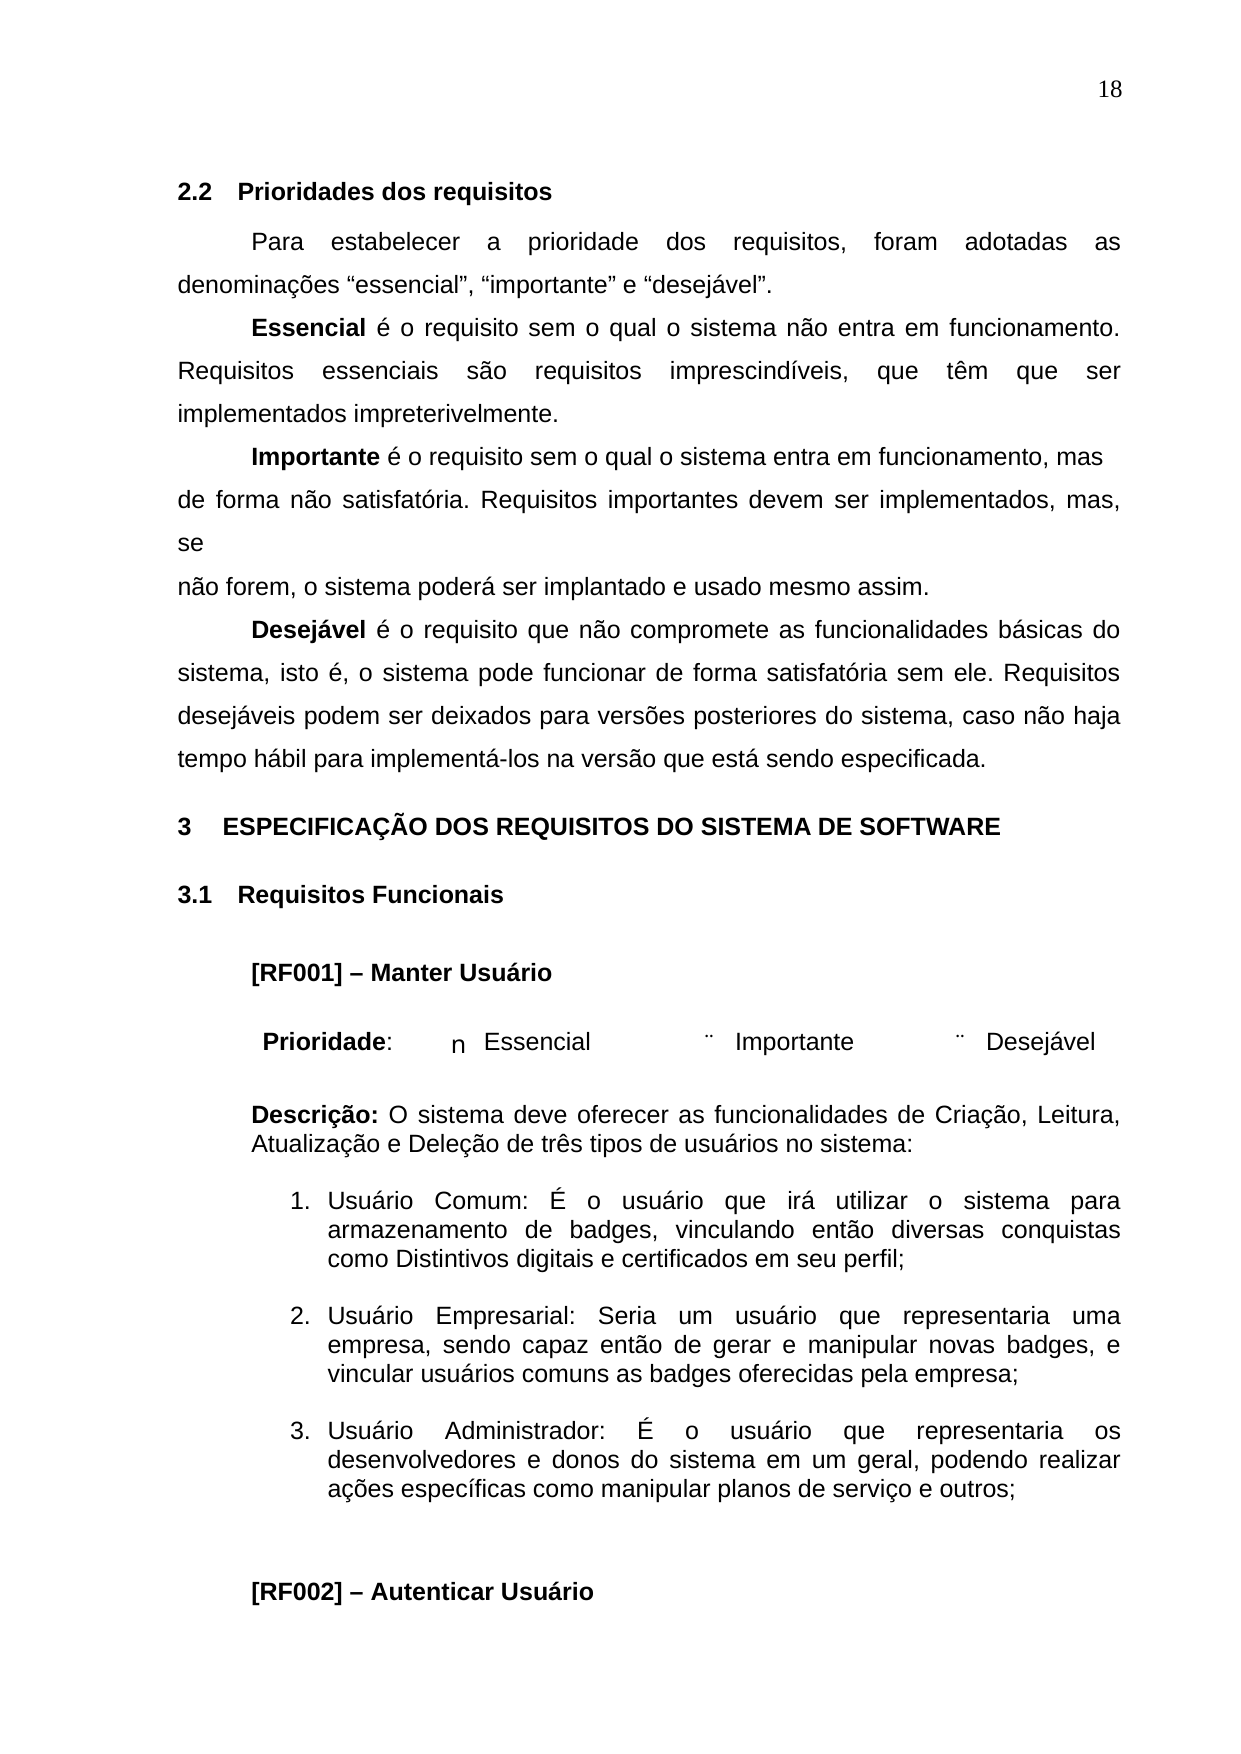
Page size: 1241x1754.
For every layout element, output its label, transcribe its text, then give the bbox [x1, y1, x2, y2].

text [RF001] – Manter Usuário [251, 958, 1122, 987]
subtitle Prioridades dos requisitos [177, 177, 1122, 206]
subtitle ESPECIFICAÇÃO DOS REQUISITOS DO SISTEMA DE SOFTWARE [177, 812, 1122, 841]
table_header Desejável [986, 1002, 1129, 1100]
list Usuário Empresarial: Seria um usuário que representaria uma empresa, sendo capaz então de gerar e manipular novas badges, e vincular usuários comuns as badges oferecidas pela empresa; [290, 1301, 1122, 1387]
table_header Importante [735, 1002, 941, 1100]
table_header n [439, 1002, 484, 1100]
table_header ¨ [690, 1002, 735, 1100]
text Descrição: O sistema deve oferecer as funcionalidades de Criação, Leitura, Atualização e Deleção de três tipos de usuários no sistema: [251, 1100, 1122, 1157]
text Essencial é o requisito sem o qual o sistema não entra em funcionamento. Requisitos essenciais são requisitos imprescindíveis, que têm que ser implementados impreterivelmente. [177, 313, 1122, 428]
text não forem, o sistema poderá ser implantado e usado mesmo assim. [177, 572, 1122, 600]
text de forma não satisfatória. Requisitos importantes devem ser implementados, mas, se [177, 485, 1122, 557]
list Usuário Administrador: É o usuário que representaria os desenvolvedores e donos do sistema em um geral, podendo realizar ações específicas como manipular planos de serviço e outros; [290, 1416, 1122, 1502]
table_header Prioridade: [251, 1002, 439, 1100]
text Importante é o requisito sem o qual o sistema entra em funcionamento, mas [177, 442, 1122, 471]
list Usuário Comum: É o usuário que irá utilizar o sistema para armazenamento de badges, vinculando então diversas conquistas como Distintivos digitais e certificados em seu perfil; [290, 1186, 1122, 1272]
text Para estabelecer a prioridade dos requisitos, foram adotadas as denominações “essencial”, “importante” e “desejável”. [177, 227, 1122, 298]
table_header ¨ [941, 1002, 986, 1100]
table_header Essencial [484, 1002, 690, 1100]
text [RF002] – Autenticar Usuário [251, 1577, 1122, 1605]
text Desejável é o requisito que não compromete as funcionalidades básicas do sistema, isto é, o sistema pode funcionar de forma satisfatória sem ele. Requisitos desejáveis podem ser deixados para versões posteriores do sistema, caso não haja tempo hábil para implementá-los na versão que está sendo especificada. [177, 615, 1122, 773]
subtitle Requisitos Funcionais [177, 880, 1122, 909]
